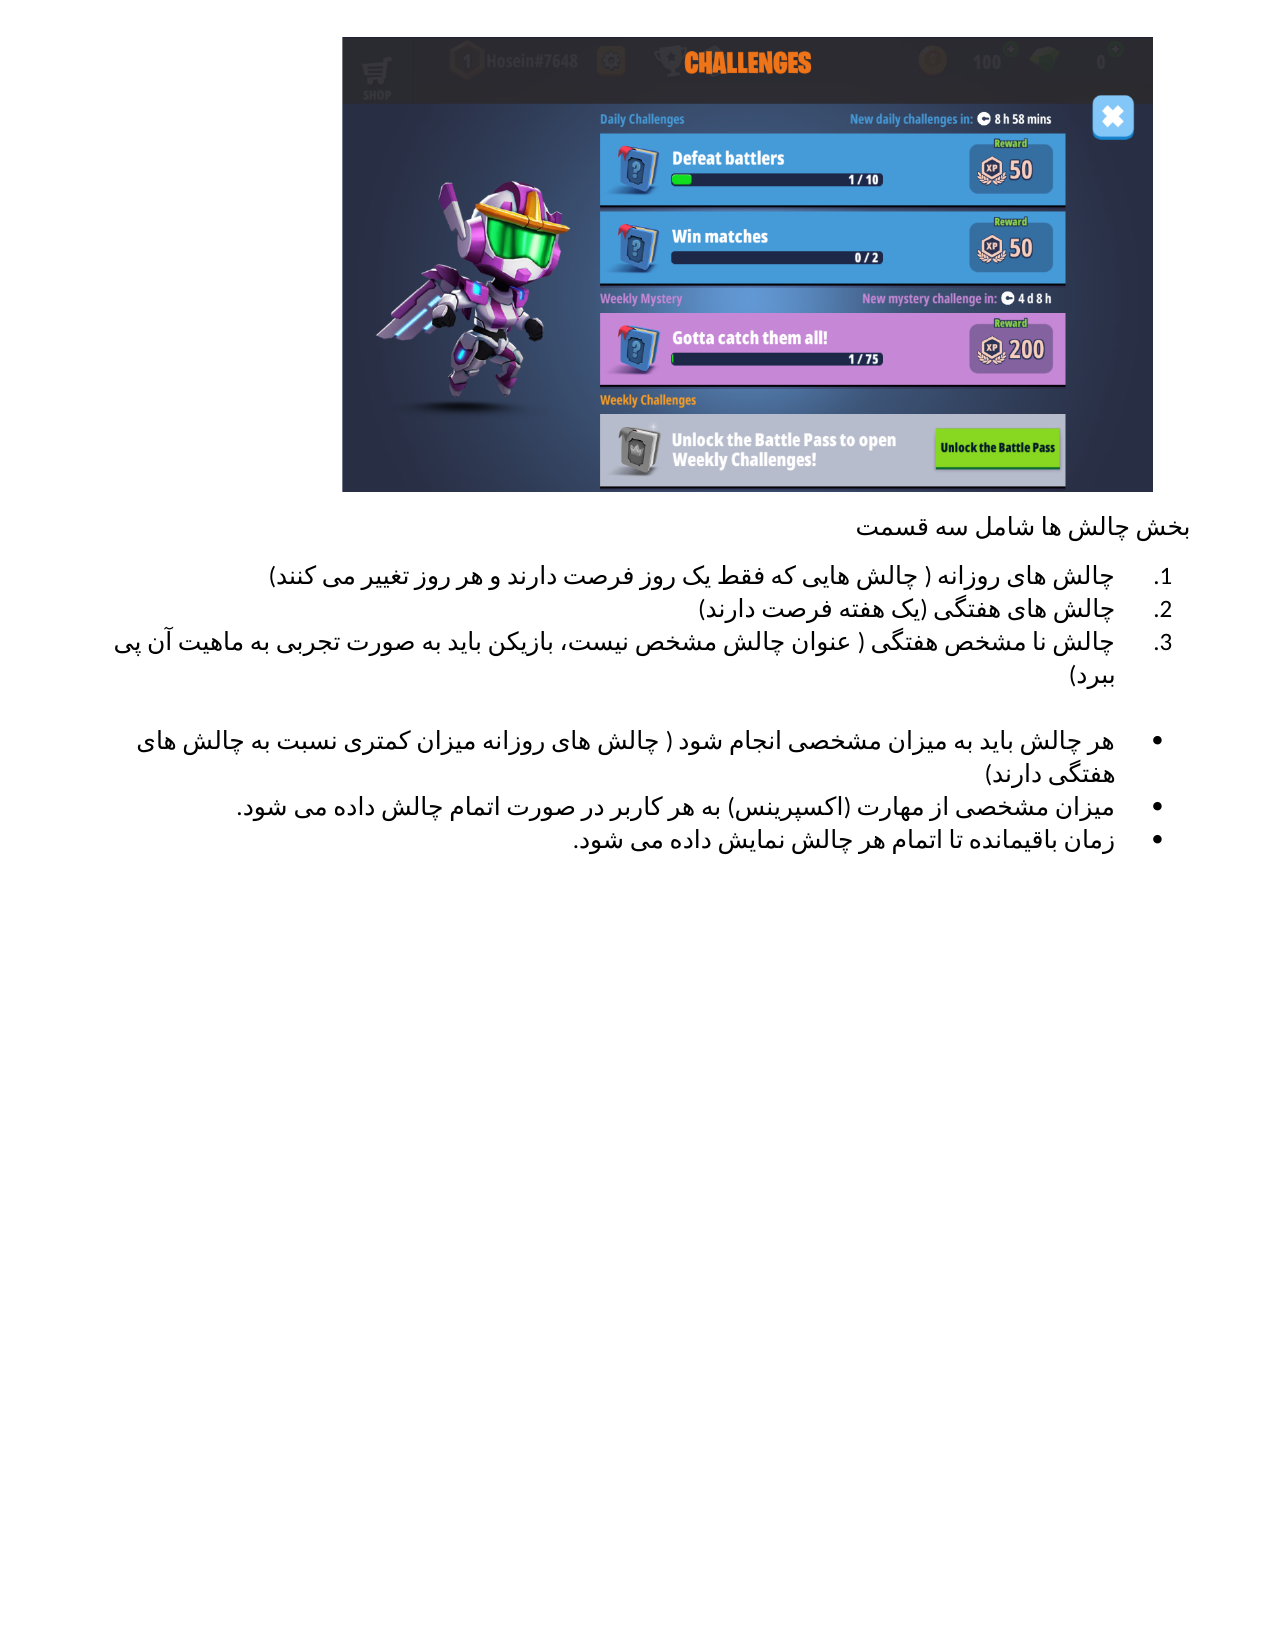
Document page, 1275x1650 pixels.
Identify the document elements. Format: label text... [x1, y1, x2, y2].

list چالش نا مشخص هفتگی ( عنوان چالش مشخص نیست، بازیکن باید به صورت تجربی به ماهیت آن پی ببرد) [66, 626, 1153, 690]
list میزان مشخصی از مهارت (اکسپرینس) به هر کاربر در صورت اتمام چالش داده می شود. [66, 791, 1153, 821]
list چالش های هفتگی (یک هفته فرصت دارند) [66, 593, 1153, 624]
list زمان باقیمانده تا اتمام هر چالش نمایش داده می شود. [66, 824, 1153, 854]
picture [342, 37, 1153, 492]
text بخش چالش ها شامل سه قسمت [66, 511, 1191, 541]
list چالش های روزانه ( چالش هایی که فقط یک روز فرصت دارند و هر روز تغییر می کنند) [66, 560, 1153, 591]
list هر چالش باید به میزان مشخصی انجام شود ( چالش های روزانه میزان کمتری نسبت به چالش های هفتگی دارند) [66, 725, 1153, 788]
